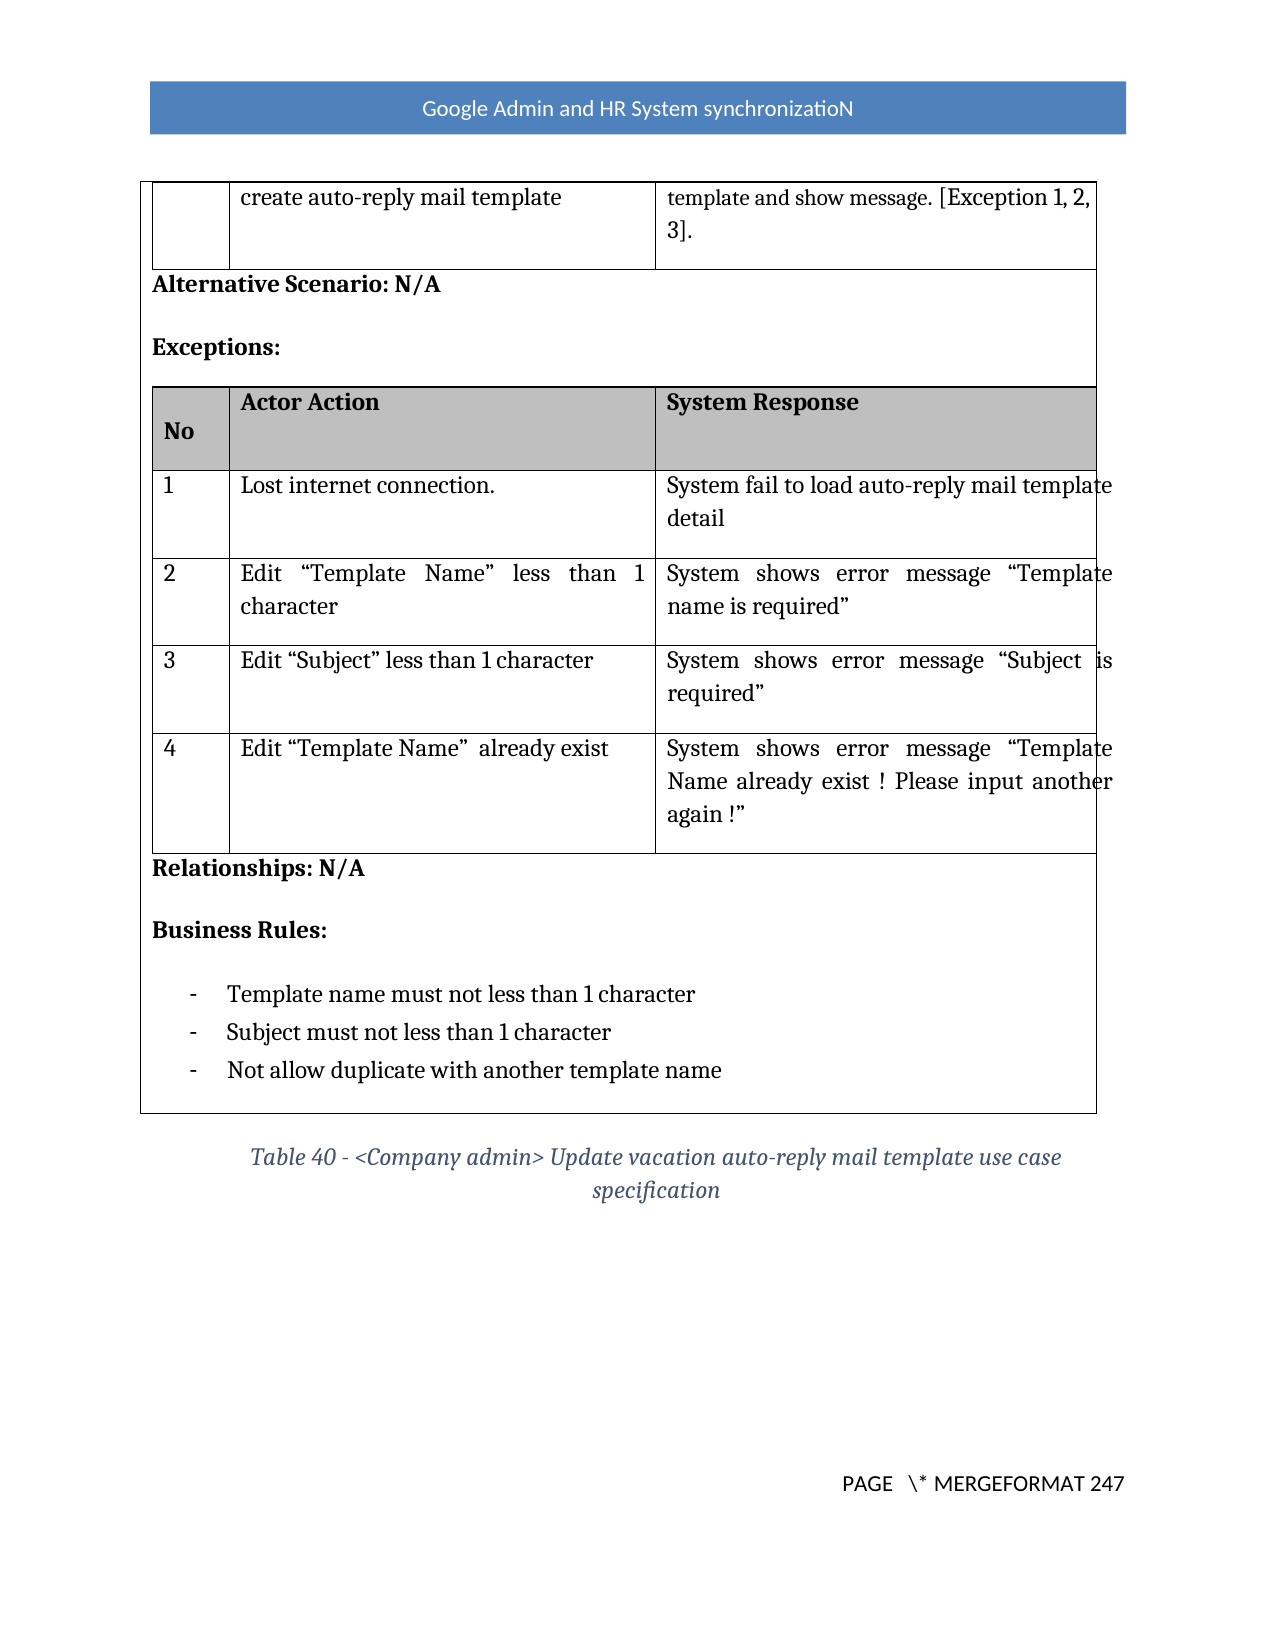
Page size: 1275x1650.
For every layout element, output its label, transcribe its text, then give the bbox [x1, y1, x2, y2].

text Table 40 - <Company admin> Update vacation auto-reply mail template use case specification [187, 1143, 1125, 1204]
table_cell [141, 182, 1096, 1113]
